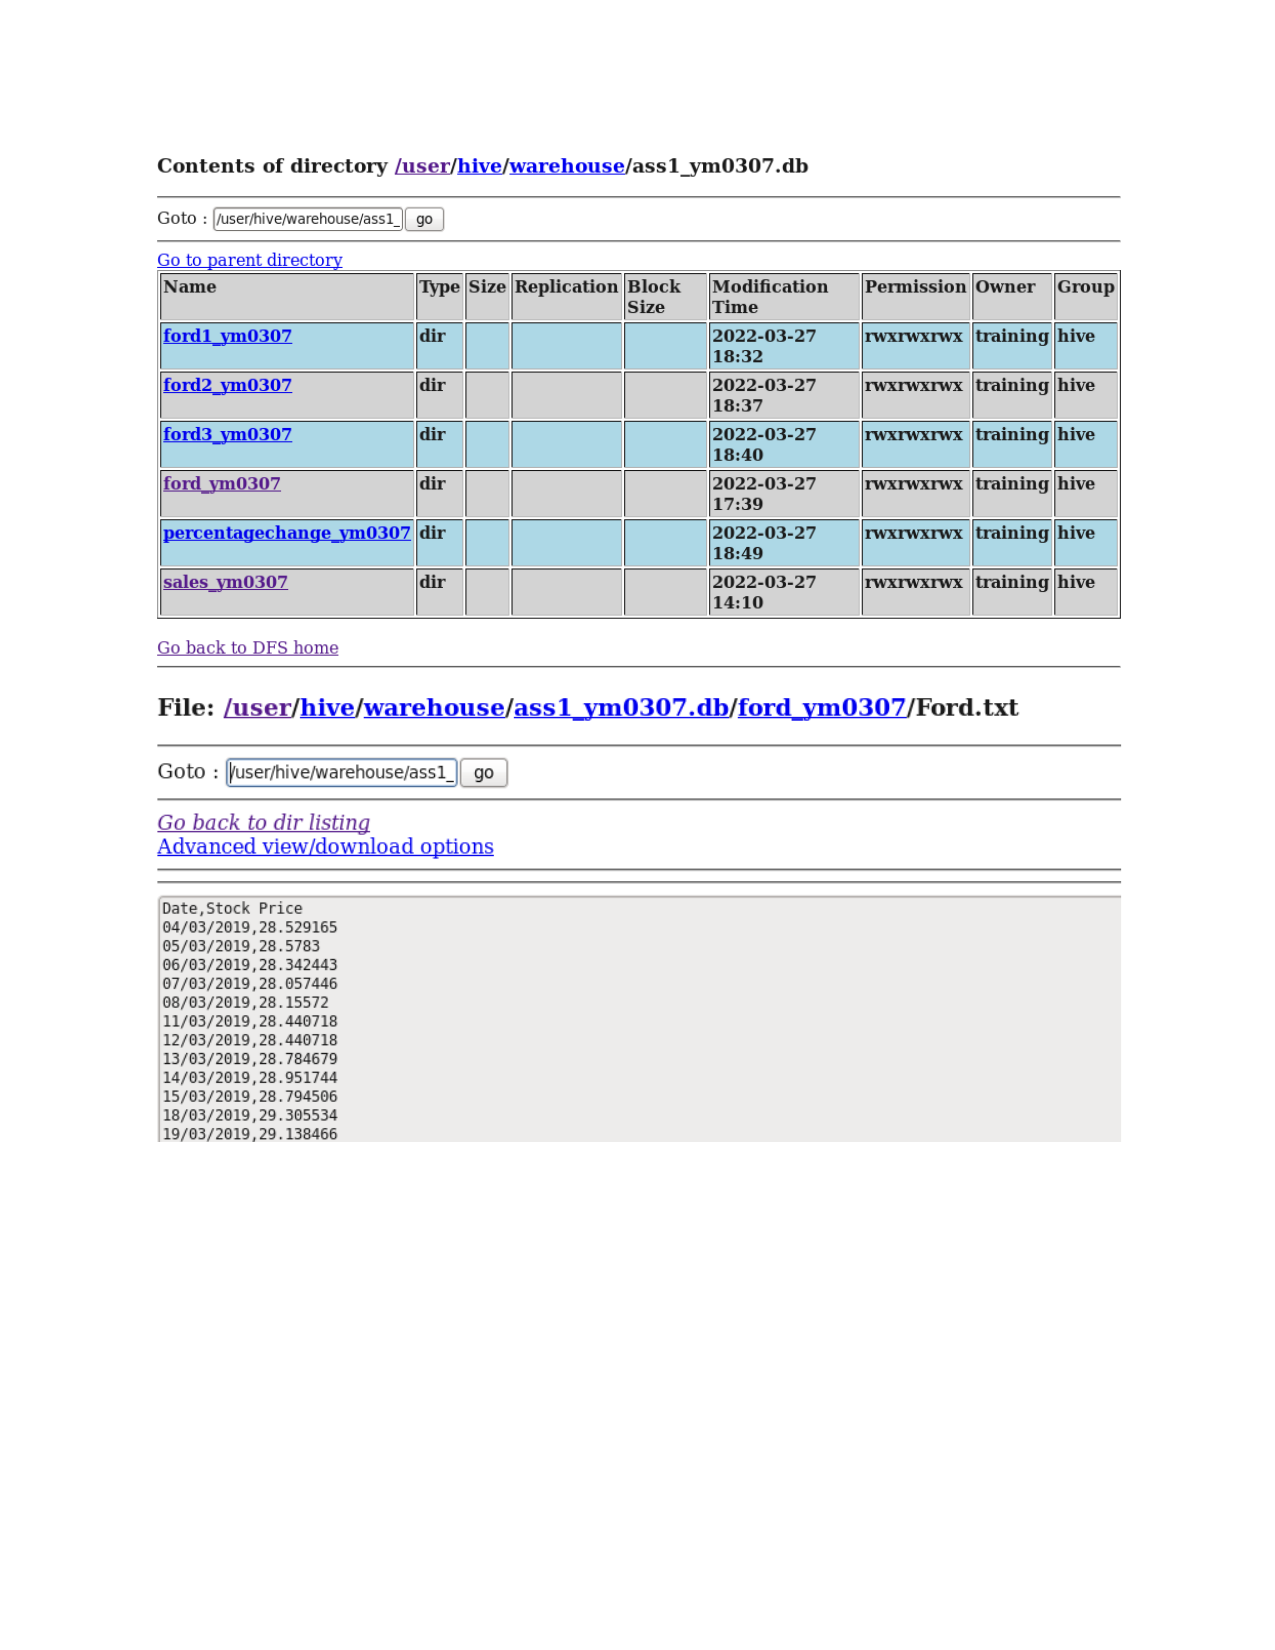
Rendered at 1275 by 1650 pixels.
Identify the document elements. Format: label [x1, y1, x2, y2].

picture [150, 687, 1122, 1142]
picture [150, 150, 1125, 669]
